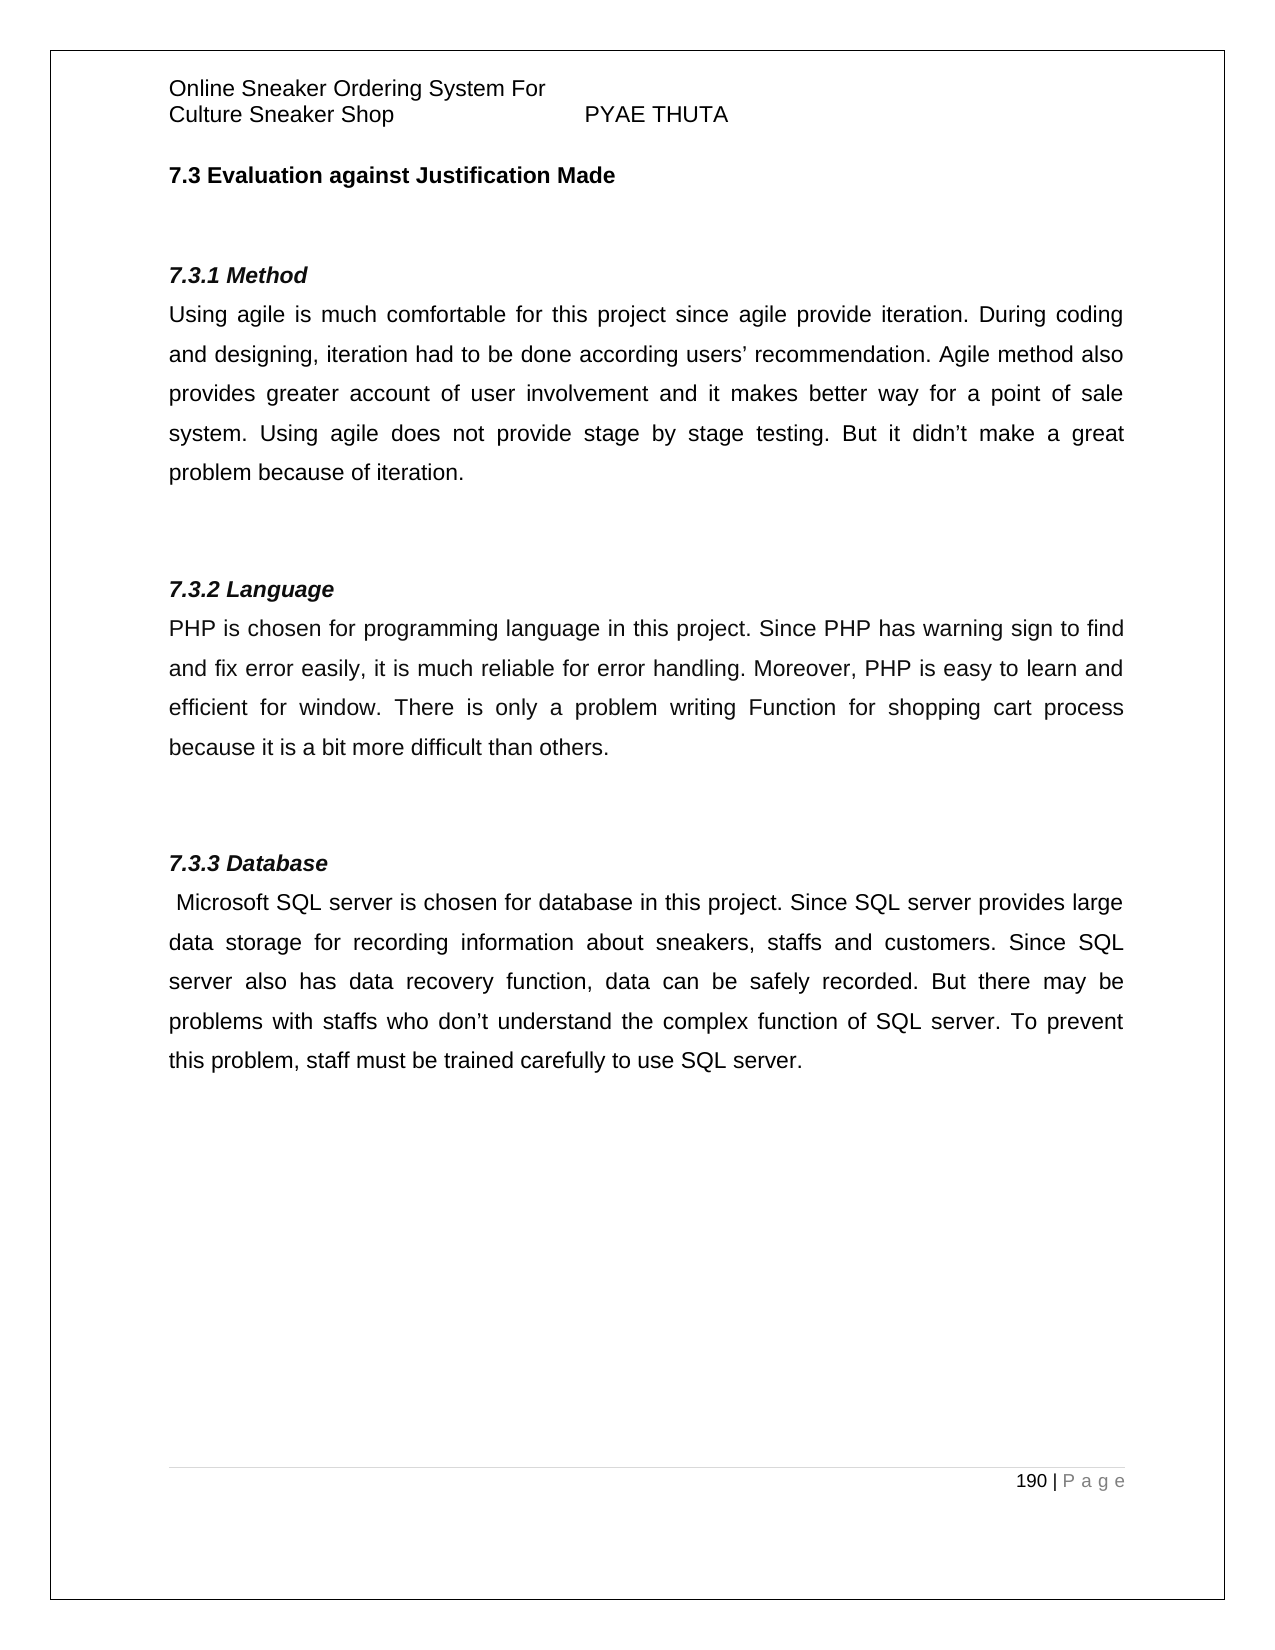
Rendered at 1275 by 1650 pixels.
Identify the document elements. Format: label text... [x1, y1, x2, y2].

subtitle 7.3.1 Method [169, 262, 1125, 288]
text Using agile is much comfortable for this project since agile provide iteration. During coding and designing, iteration had to be done according users’ recommendation. Agile method also provides greater account of user involvement and it makes better way for a point of sale system. Using agile does not provide stage by stage testing. But it didn’t make a great problem because of iteration. [169, 301, 1125, 485]
subtitle 7.3 Evaluation against Justification Made [169, 162, 1125, 189]
text Microsoft SQL server is chosen for database in this project. Since SQL server provides large data storage for recording information about sneakers, staffs and customers. Since SQL server also has data recovery function, data can be safely recorded. But there may be problems with staffs who don’t understand the complex function of SQL server. To prevent this problem, staff must be trained carefully to use SQL server. [169, 889, 1125, 1074]
text PHP is chosen for programming language in this project. Since PHP has warning sign to find and fix error easily, it is much reliable for error handling. Moreover, PHP is easy to learn and efficient for window. There is only a problem writing Function for shopping cart process because it is a bit more difficult than others. [169, 615, 1125, 760]
subtitle 7.3.3 Database [169, 850, 1125, 876]
subtitle 7.3.2 Language [169, 576, 1125, 602]
